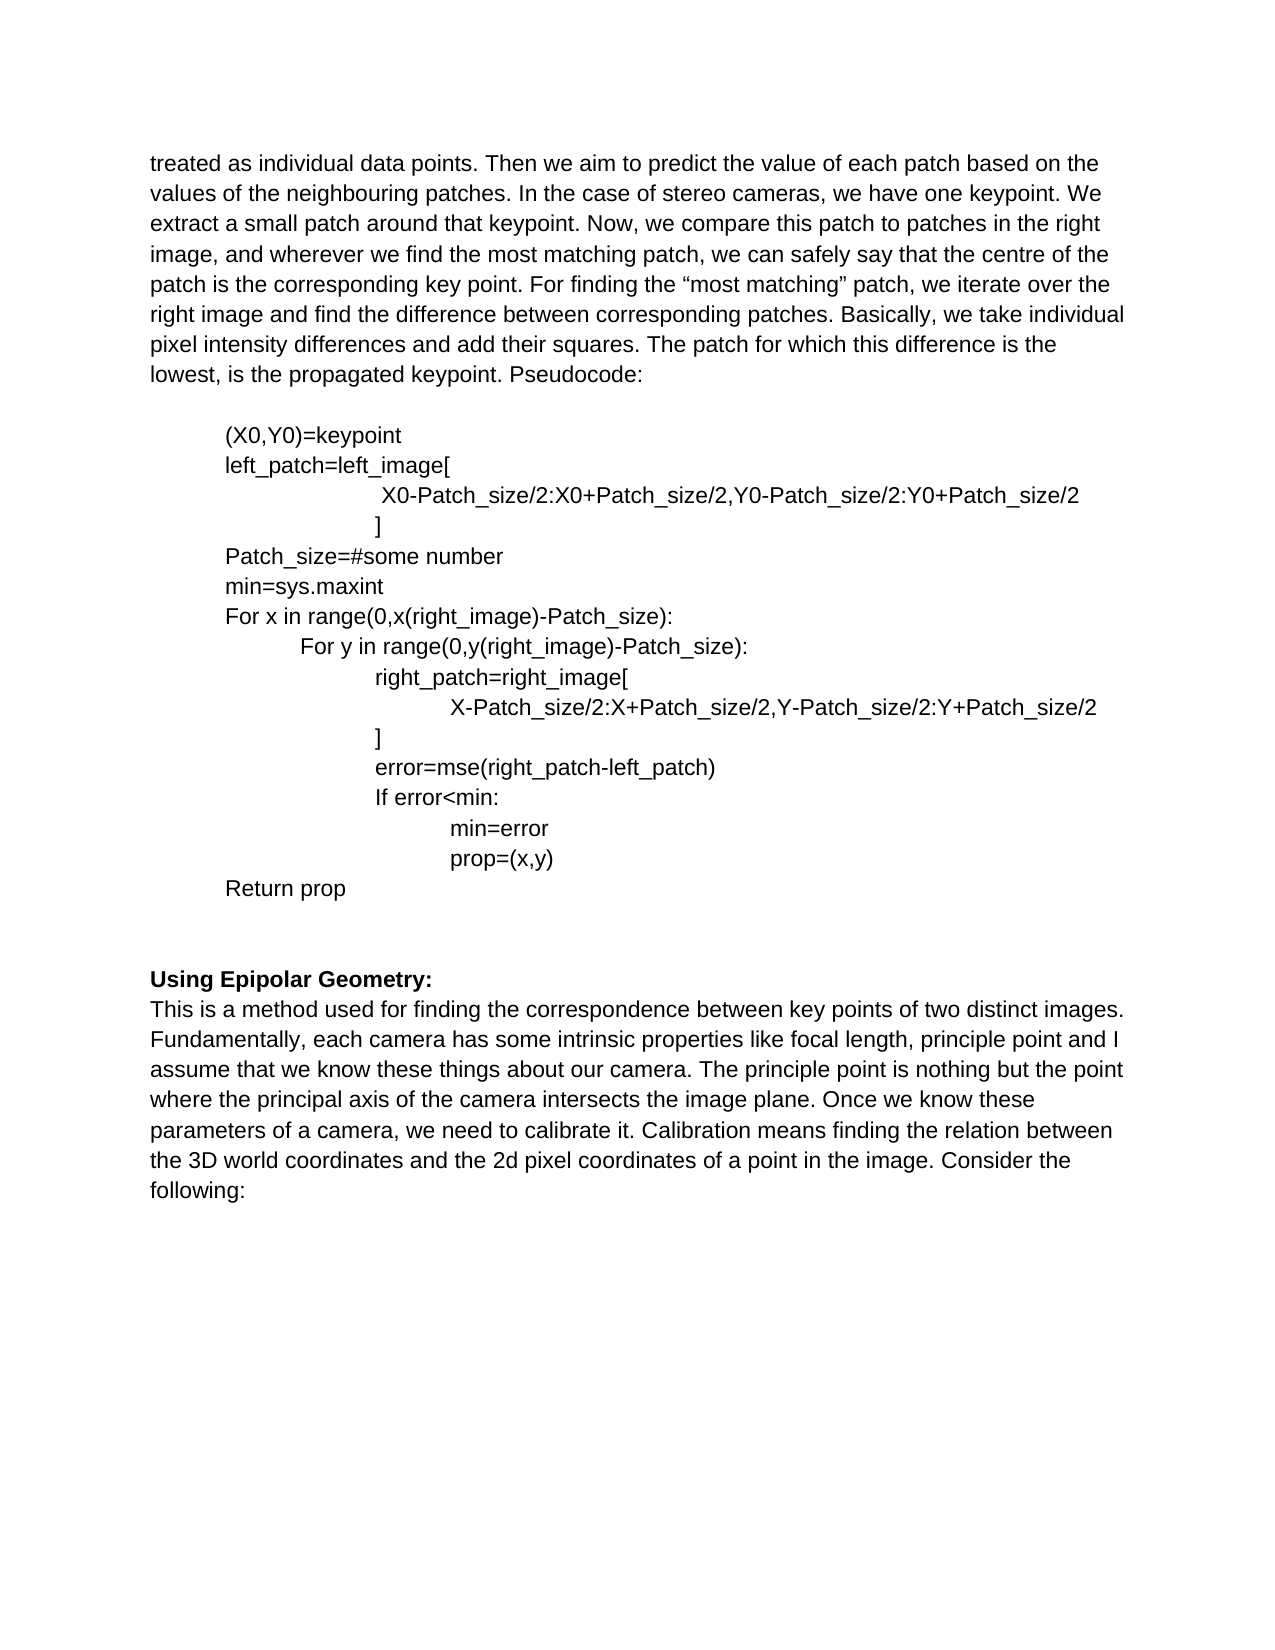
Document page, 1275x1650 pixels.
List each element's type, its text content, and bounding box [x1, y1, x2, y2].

text Patch_size=#some number [150, 543, 1125, 569]
text min=sys.maxint [150, 573, 1125, 599]
text This is a method used for finding the correspondence between key points of two distinct images. Fundamentally, each camera has some intrinsic properties like focal length, principle point and I assume that we know these things about our camera. The principle point is nothing but the point where the principal axis of the camera intersects the image plane. Once we know these parameters of a camera, we need to calibrate it. Calibration means finding the relation between the 3D world coordinates and the 2d pixel coordinates of a point in the image. Consider the following: [150, 996, 1125, 1203]
text For y in range(0,y(right_image)-Patch_size): [150, 633, 1125, 660]
text For x in range(0,x(right_image)-Patch_size): [150, 603, 1125, 629]
text X0-Patch_size/2:X0+Patch_size/2,Y0-Patch_size/2:Y0+Patch_size/2 [300, 482, 1125, 509]
text Using Epipolar Geometry: [150, 966, 1125, 992]
text X-Patch_size/2:X+Patch_size/2,Y-Patch_size/2:Y+Patch_size/2 [150, 694, 1125, 720]
text (X0,Y0)=keypoint [150, 422, 1125, 448]
text Return prop [150, 875, 1125, 901]
text min=error [150, 814, 1125, 841]
text left_patch=left_image[ [150, 452, 1125, 478]
text error=mse(right_patch-left_patch) [150, 754, 1125, 781]
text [150, 150, 1125, 388]
text ] [150, 724, 1125, 750]
text If error<min: [150, 784, 1125, 811]
text ] [300, 512, 1125, 539]
text prop=(x,y) [150, 845, 1125, 871]
text right_patch=right_image[ [150, 663, 1125, 690]
